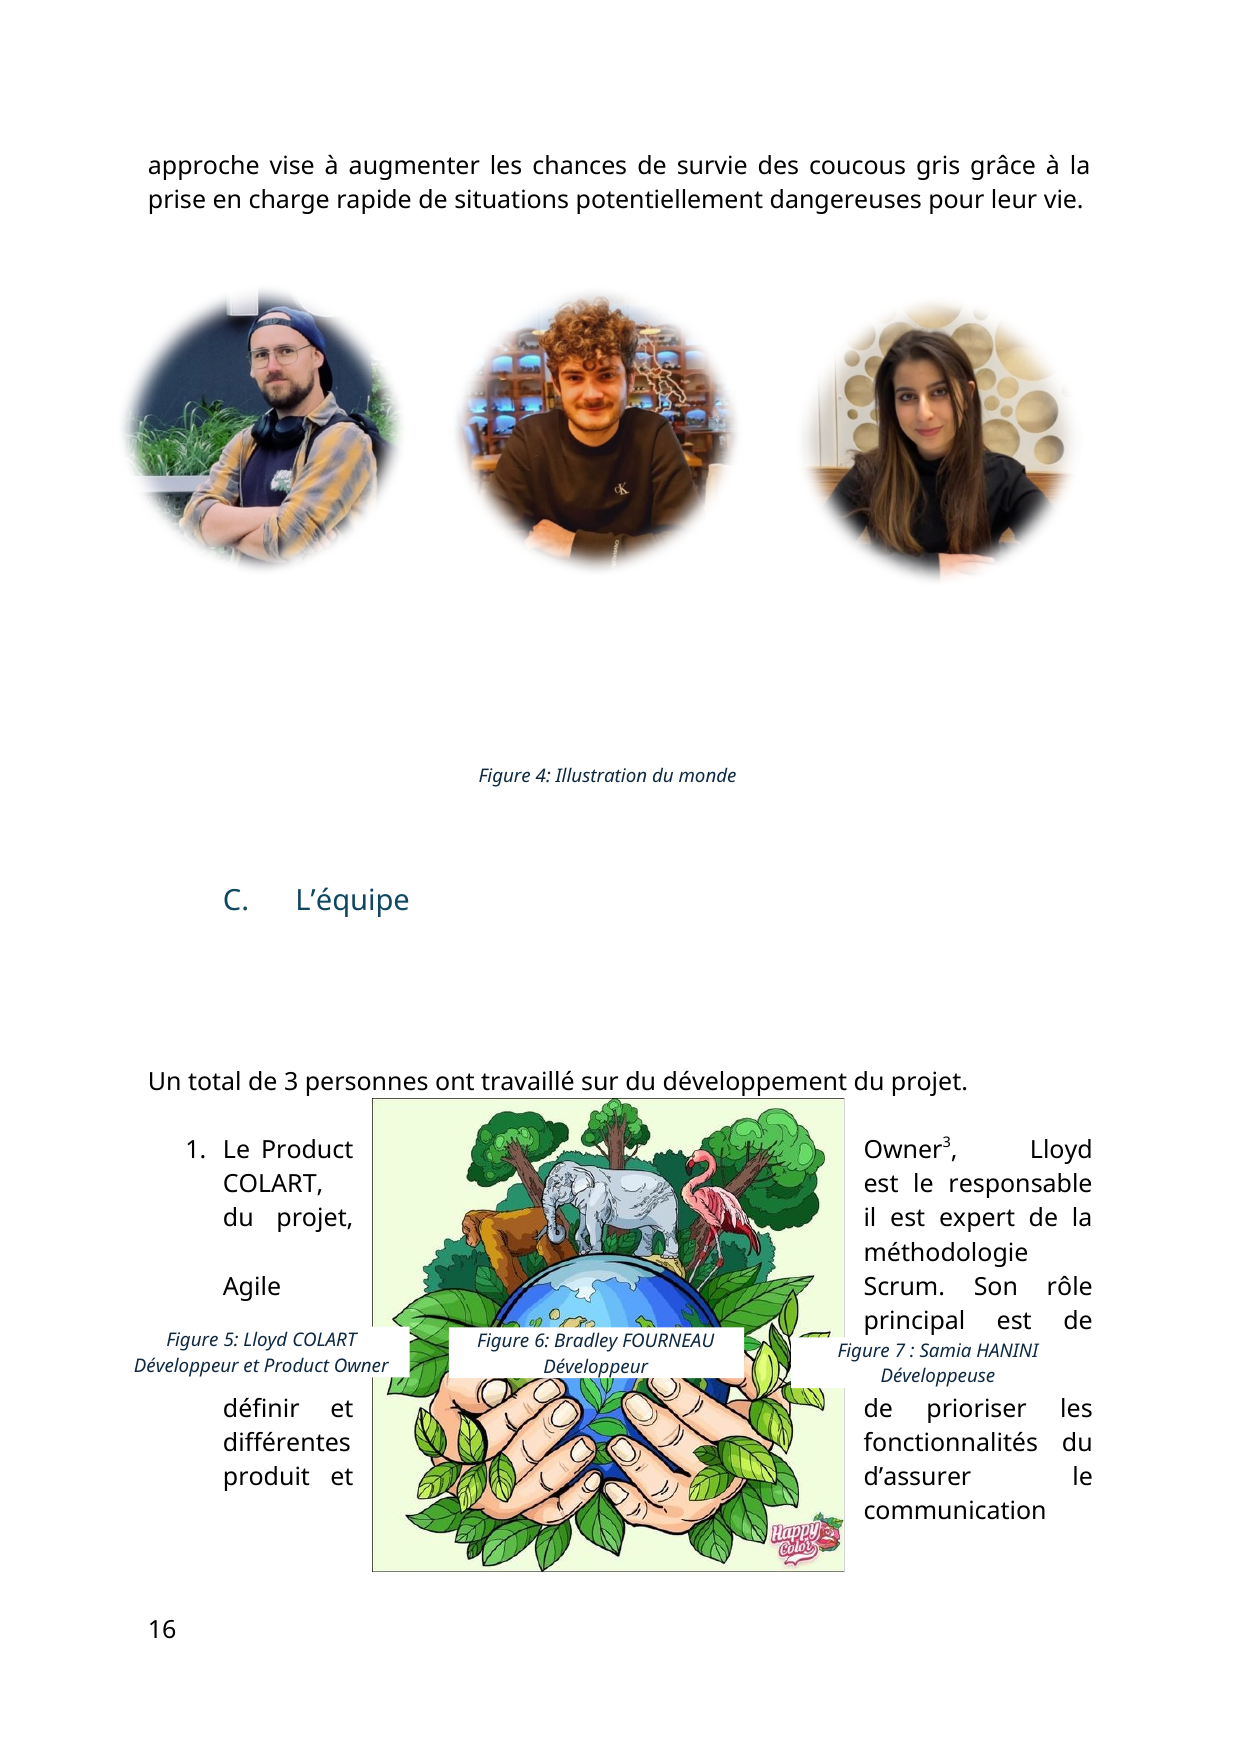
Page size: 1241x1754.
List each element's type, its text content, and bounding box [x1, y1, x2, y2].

picture [480, 314, 713, 547]
text Un total de 3 personnes ont travaillé sur du développement du projet. [148, 1064, 1093, 1098]
picture [146, 313, 379, 546]
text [148, 148, 1093, 216]
picture [372, 1098, 845, 1572]
subtitle L’équipe [223, 879, 1093, 919]
picture [823, 324, 1056, 557]
